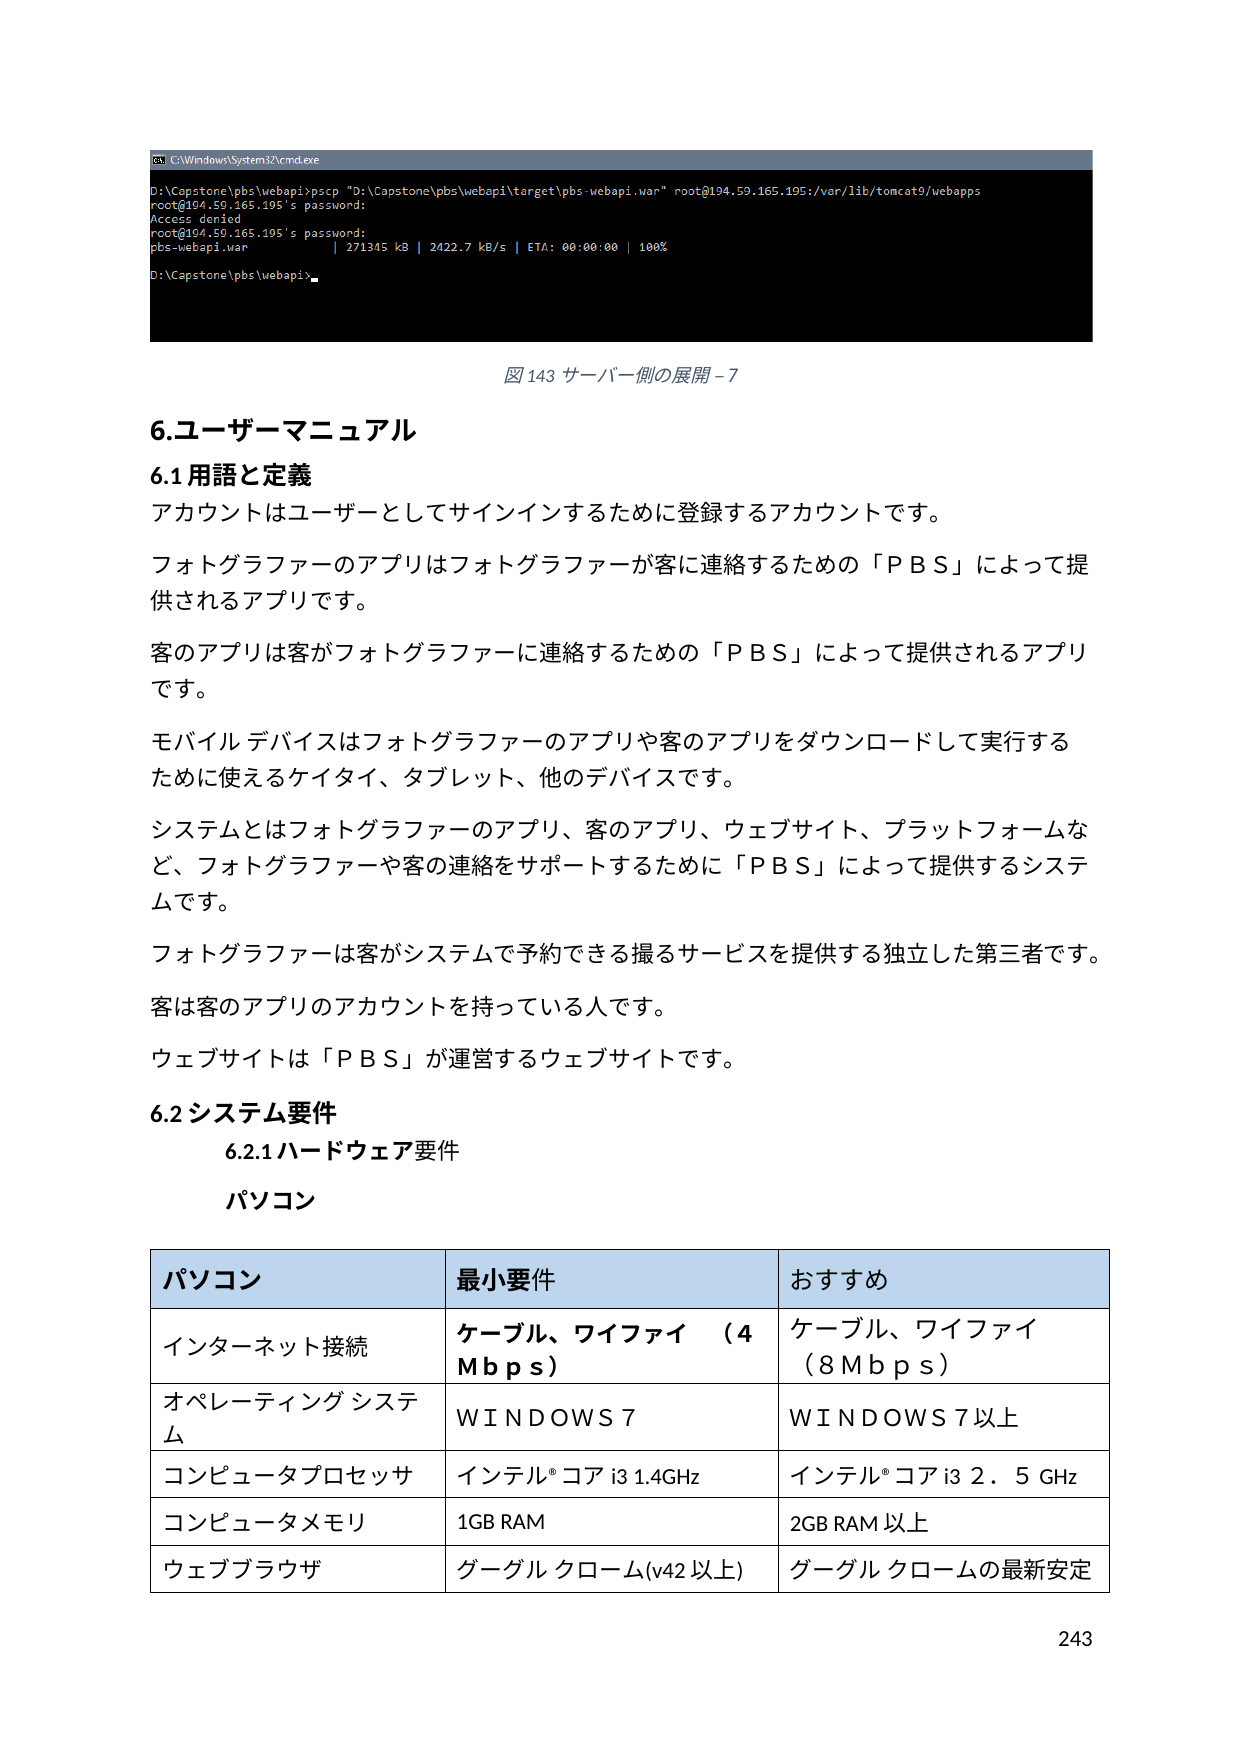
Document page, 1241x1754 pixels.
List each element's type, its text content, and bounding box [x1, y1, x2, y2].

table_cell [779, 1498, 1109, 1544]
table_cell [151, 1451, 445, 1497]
text 6.2.1ハードウェア要件 [150, 1133, 1093, 1166]
text アカウントはユーザーとしてサインインするために登録するアカウントです。 [150, 494, 1093, 528]
subtitle 6.2システム要件 [150, 1094, 1093, 1130]
text 客は客のアプリのアカウントを持っている人です。 [150, 989, 1093, 1022]
text 図 143 サーバー側の展開 – 7 [150, 361, 1093, 388]
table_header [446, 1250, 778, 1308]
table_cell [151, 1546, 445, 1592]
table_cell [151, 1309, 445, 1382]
text モバイル デバイスはフォトグラファーのアプリや客のアプリをダウンロードして実行するために使えるケイタイ、タブレット、他のデバイスです。 [150, 724, 1093, 793]
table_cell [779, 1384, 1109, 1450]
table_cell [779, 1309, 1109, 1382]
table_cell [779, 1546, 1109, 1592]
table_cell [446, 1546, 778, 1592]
text フォトグラファーは客がシステムで予約できる撮るサービスを提供する独立した第三者です。 [150, 936, 1093, 969]
picture [150, 150, 1093, 342]
text フォトグラファーのアプリはフォトグラファーが客に連絡するための「ＰＢＳ」によって提供されるアプリです。 [150, 547, 1093, 616]
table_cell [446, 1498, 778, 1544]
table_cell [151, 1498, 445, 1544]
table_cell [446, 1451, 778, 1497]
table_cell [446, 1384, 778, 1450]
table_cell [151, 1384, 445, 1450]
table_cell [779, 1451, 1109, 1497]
text パソコン [225, 1185, 1093, 1216]
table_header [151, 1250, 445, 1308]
text ウェブサイトは「ＰＢＳ」が運営するウェブサイトです。 [150, 1041, 1093, 1074]
text システムとはフォトグラファーのアプリ、客のアプリ、ウェブサイト、プラットフォームなど、フォトグラファーや客の連絡をサポートするために「ＰＢＳ」によって提供するシステムです。 [150, 812, 1093, 917]
subtitle 6.1 用語と定義 [150, 455, 1093, 492]
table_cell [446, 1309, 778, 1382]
subtitle 6.ユーザーマニュアル [150, 409, 1093, 448]
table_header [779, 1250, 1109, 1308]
text 客のアプリは客がフォトグラファーに連絡するための「ＰＢＳ」によって提供されるアプリです。 [150, 635, 1093, 704]
